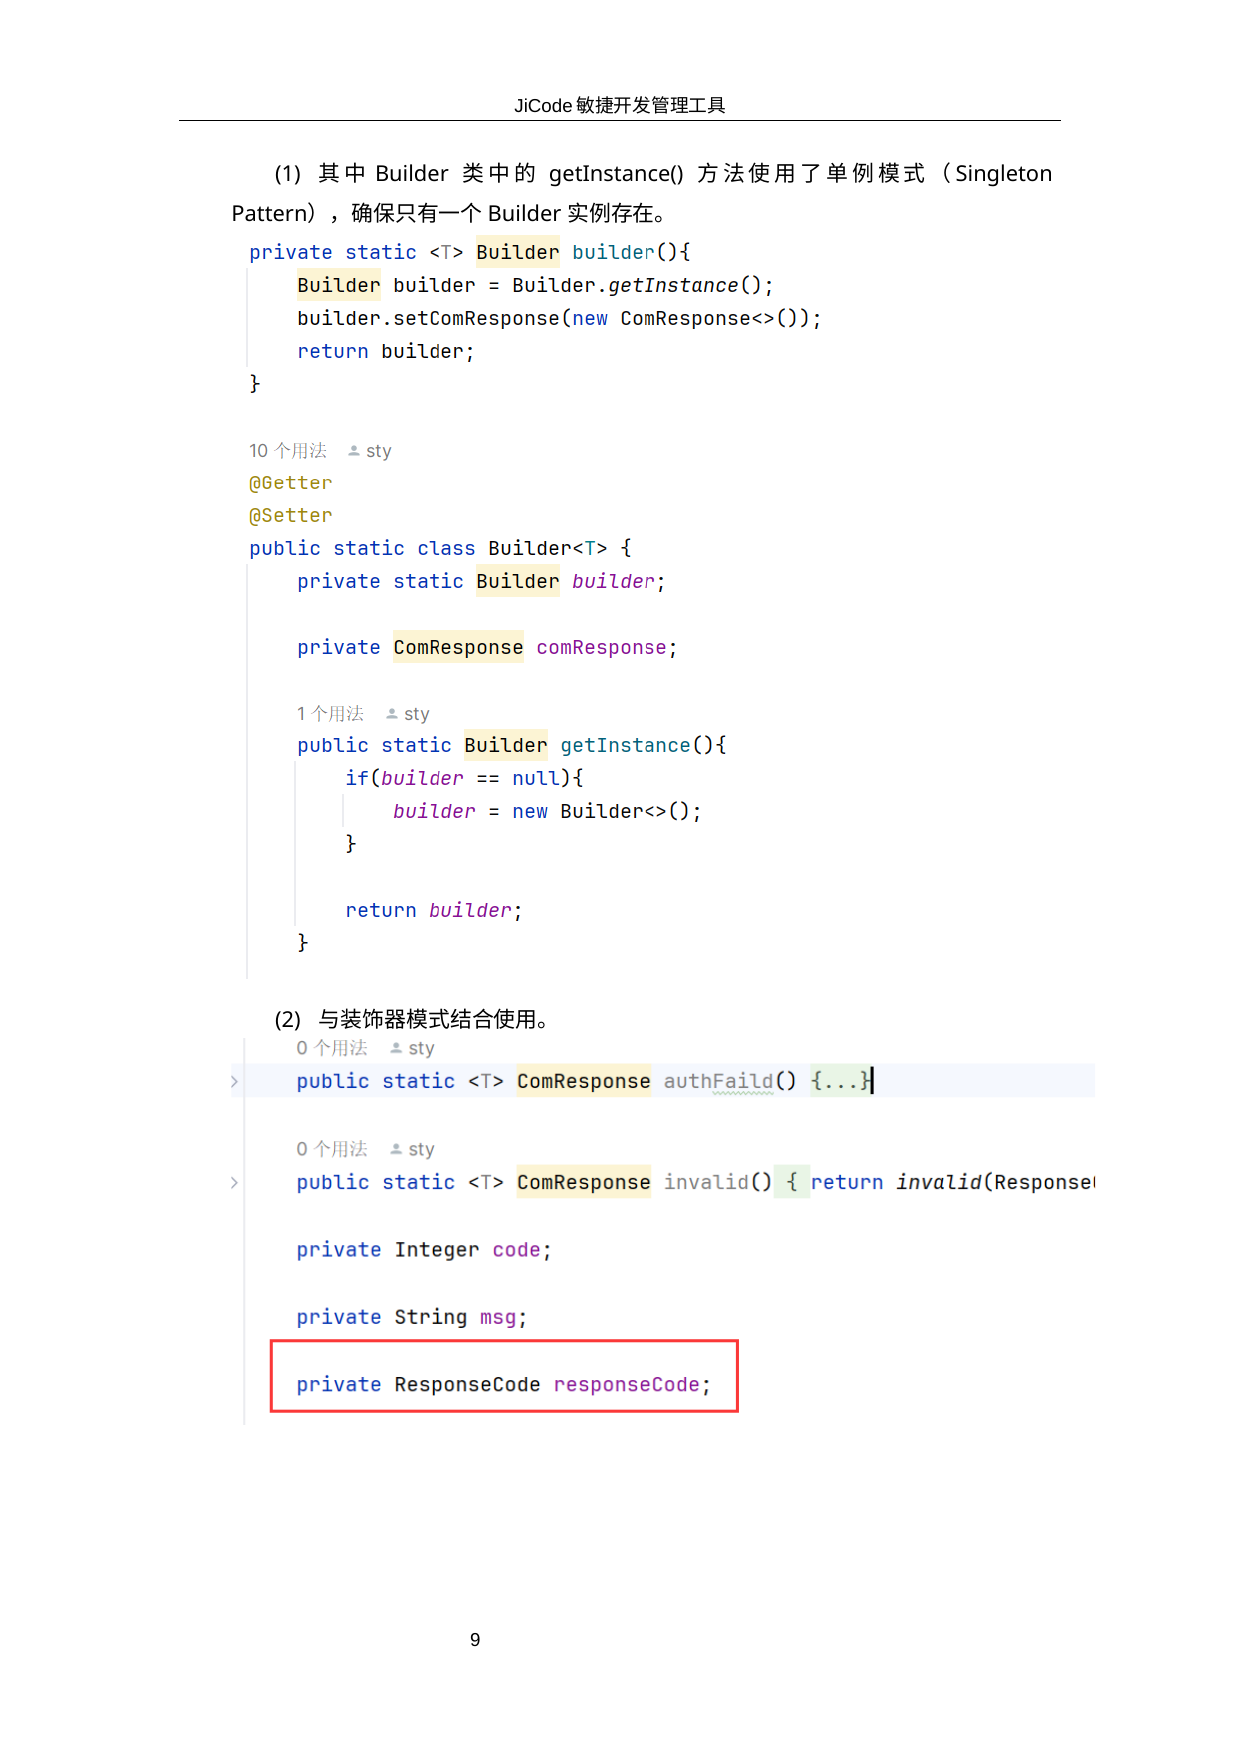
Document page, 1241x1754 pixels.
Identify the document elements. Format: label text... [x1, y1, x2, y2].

list 与装饰器模式结合使用。 [231, 998, 1053, 1038]
picture [231, 1038, 1096, 1425]
list 其中Builder 类中的 getInstance() 方法使用了单例模式（Singleton Pattern），确保只有一个 Builder 实例存在。 [231, 151, 1053, 232]
picture [231, 232, 854, 979]
